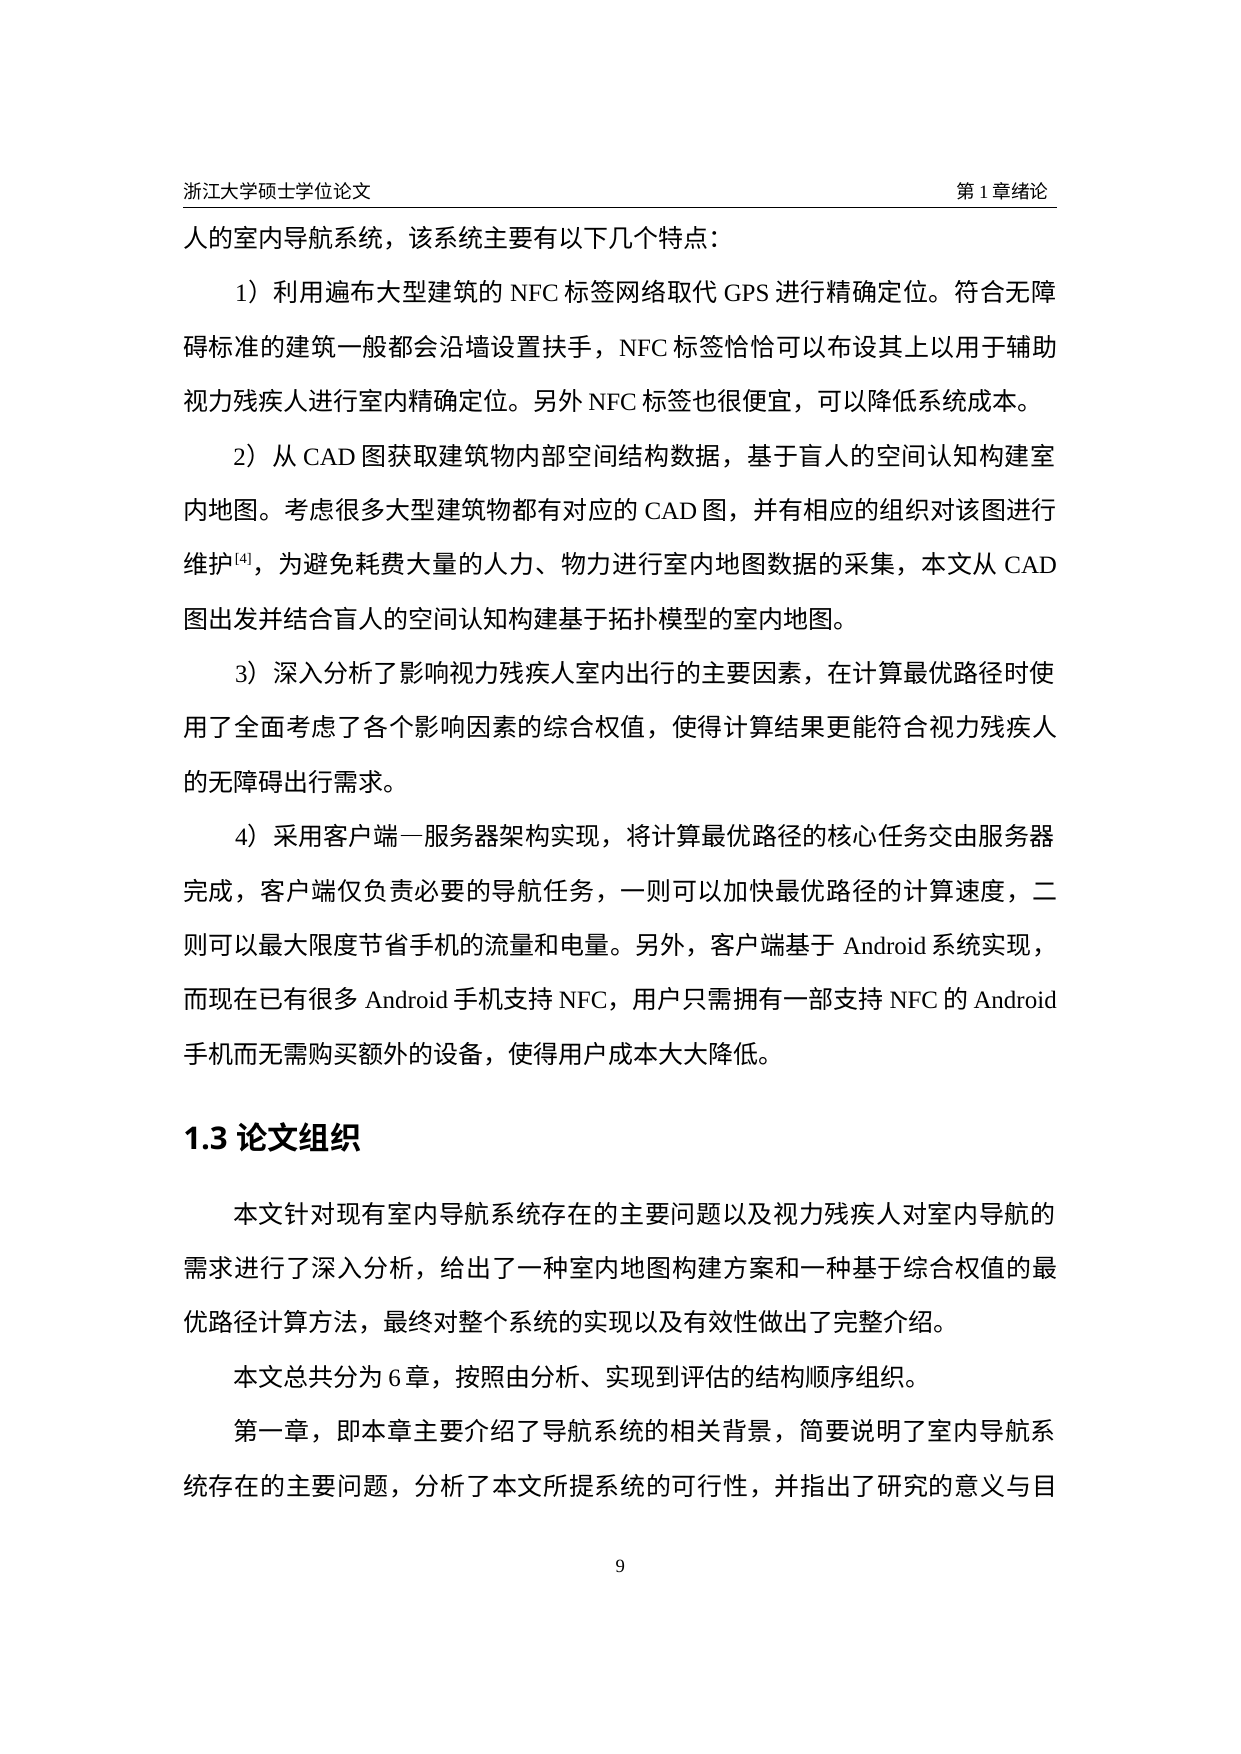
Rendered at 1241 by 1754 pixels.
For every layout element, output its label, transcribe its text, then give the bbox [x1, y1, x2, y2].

text 本文总共分为6章，按照由分析、实现到评估的结构顺序组织。 [183, 1357, 1057, 1393]
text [183, 1412, 1057, 1502]
text 2）从CAD图获取建筑物内部空间结构数据，基于盲人的空间认知构建室内地图。考虑很多大型建筑物都有对应的CAD图，并有相应的组织对该图进行维护[4]，为避免耗费大量的人力、物力进行室内地图数据的采集，本文从CAD图出发并结合盲人的空间认知构建基于拓扑模型的室内地图。 [183, 436, 1057, 635]
text 本文针对现有室内导航系统存在的主要问题以及视力残疾人对室内导航的需求进行了深入分析，给出了一种室内地图构建方案和一种基于综合权值的最优路径计算方法，最终对整个系统的实现以及有效性做出了完整介绍。 [183, 1194, 1057, 1339]
text 4）采用客户端—服务器架构实现，将计算最优路径的核心任务交由服务器完成，客户端仅负责必要的导航任务，一则可以加快最优路径的计算速度，二则可以最大限度节省手机的流量和电量。另外，客户端基于Android系统实现，而现在已有很多Android手机支持NFC，用户只需拥有一部支持NFC的Android手机而无需购买额外的设备，使得用户成本大大降低。 [183, 817, 1057, 1070]
subtitle 论文组织 [183, 1113, 1057, 1159]
text 3）深入分析了影响视力残疾人室内出行的主要因素，在计算最优路径时使用了全面考虑了各个影响因素的综合权值，使得计算结果更能符合视力残疾人的无障碍出行需求。 [183, 653, 1057, 798]
text 1）利用遍布大型建筑的NFC标签网络取代GPS进行精确定位。符合无障碍标准的建筑一般都会沿墙设置扶手，NFC标签恰恰可以布设其上以用于辅助视力残疾人进行室内精确定位。另外NFC标签也很便宜，可以降低系统成本。 [183, 273, 1057, 418]
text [183, 218, 1057, 255]
